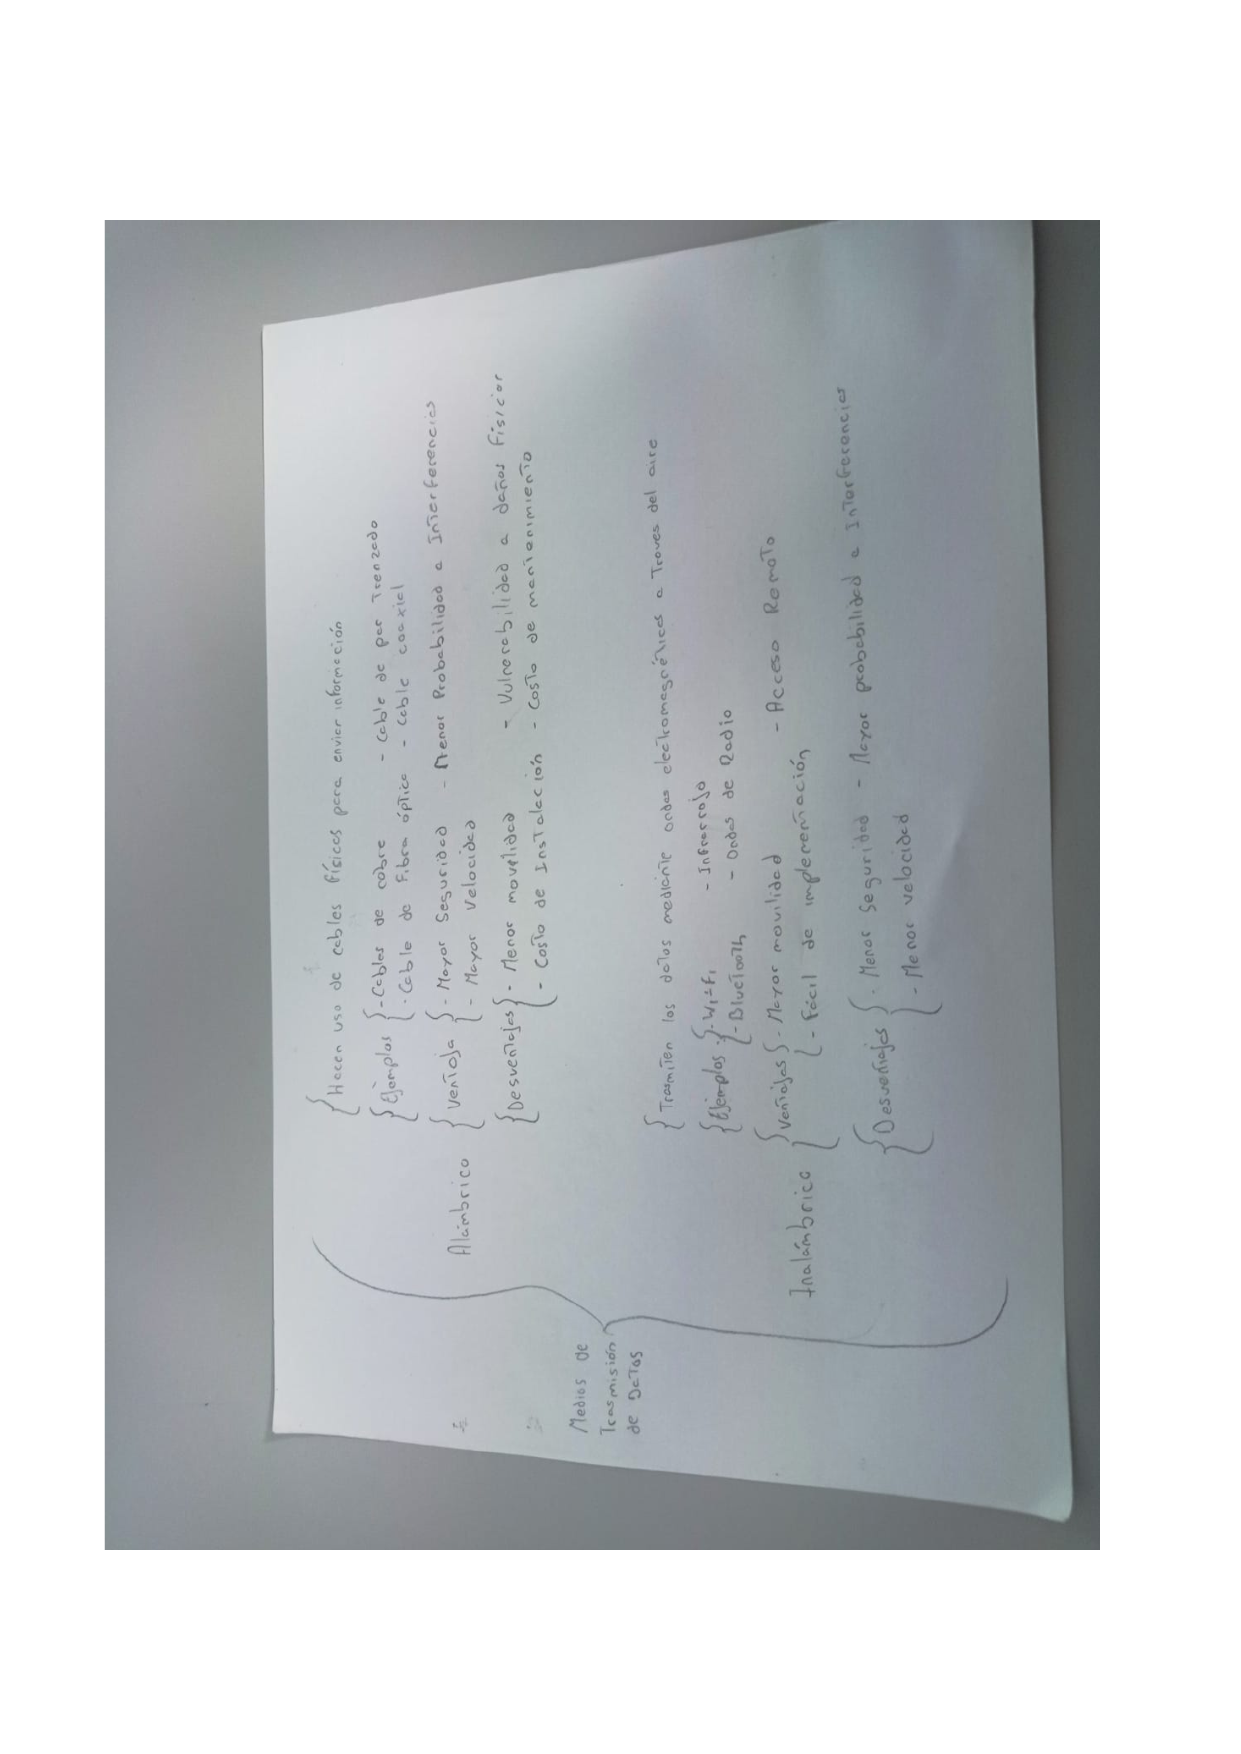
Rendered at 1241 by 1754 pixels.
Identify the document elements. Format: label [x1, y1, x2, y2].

picture [106, 221, 1099, 1548]
